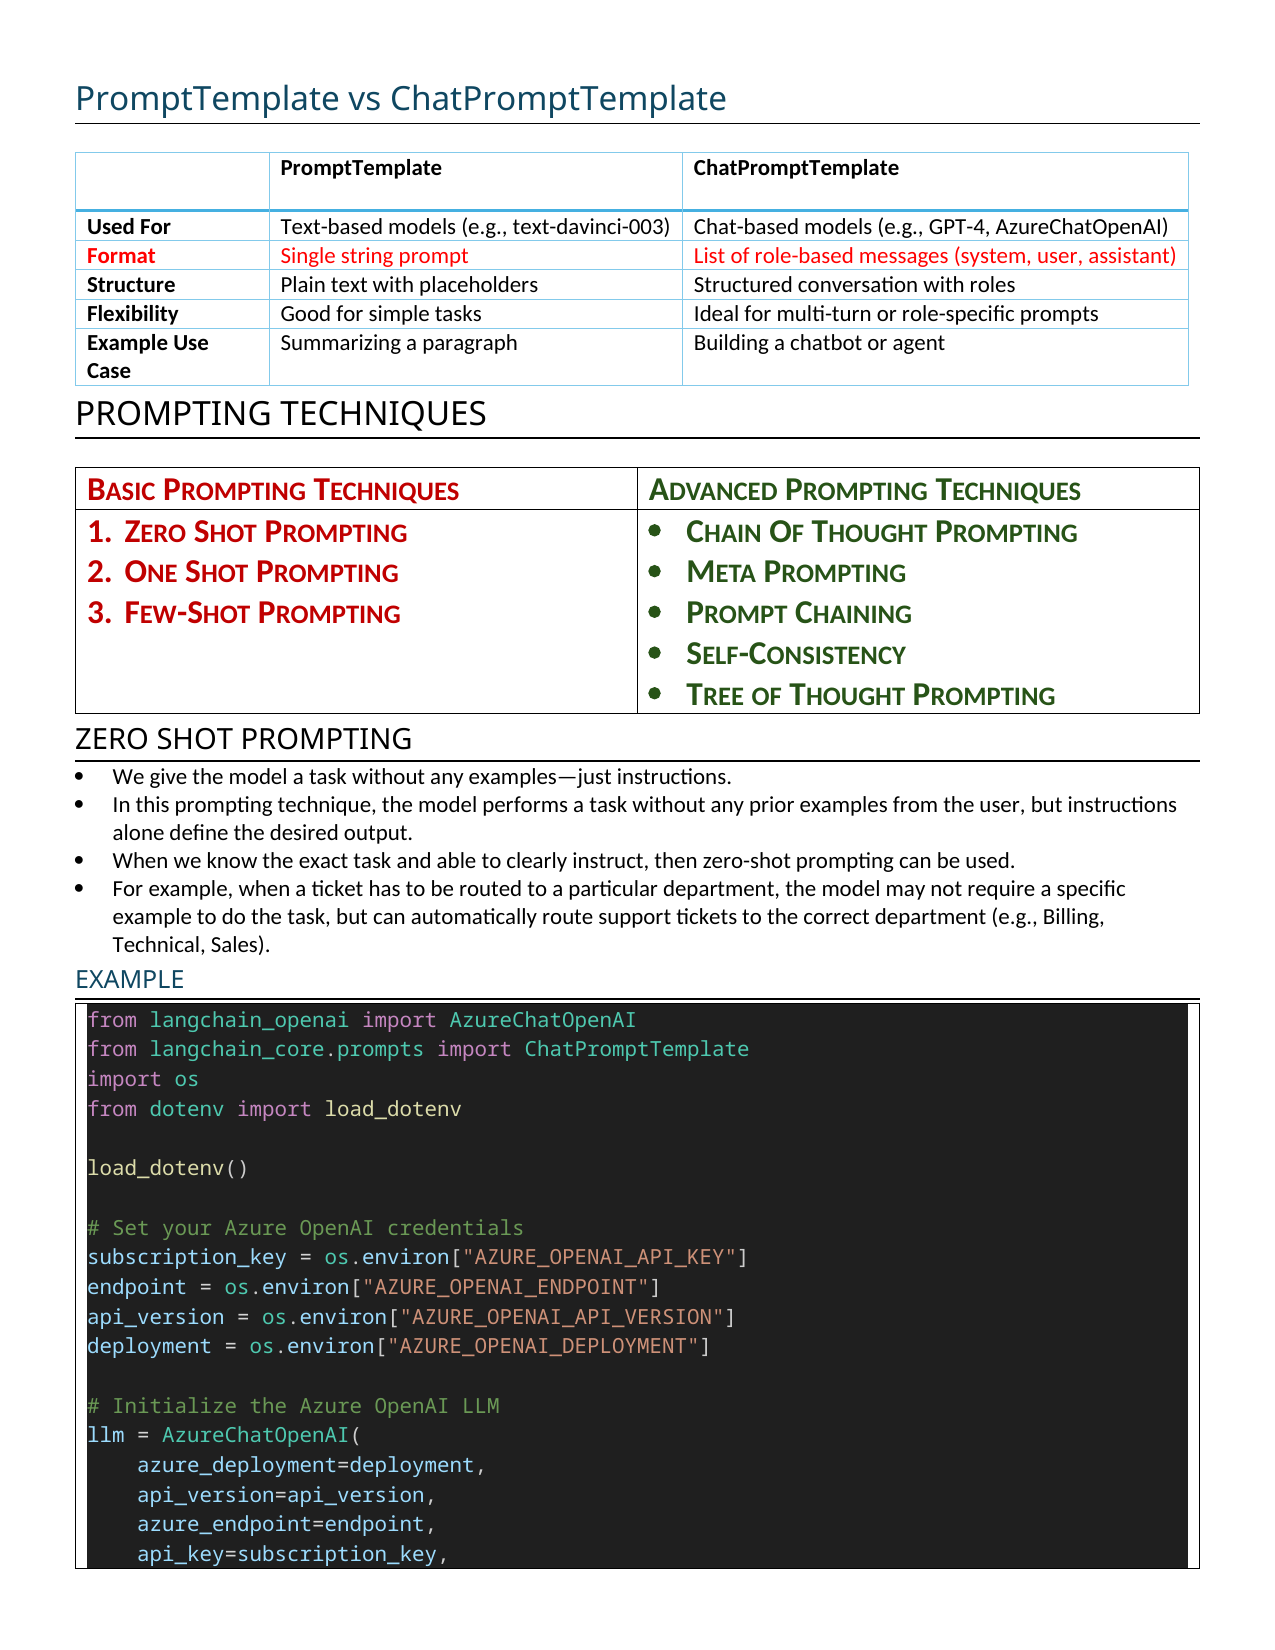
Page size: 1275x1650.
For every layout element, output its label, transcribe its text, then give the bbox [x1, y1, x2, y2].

table_header ChatPromptTemplate [683, 153, 1188, 209]
table_cell Ideal for multi-turn or role-specific prompts [683, 300, 1188, 327]
table_cell Building a chatbot or agent [683, 329, 1188, 384]
table_cell Single string prompt [270, 241, 682, 269]
table_cell Chat-based models (e.g., GPT-4, AzureChatOpenAI) [683, 212, 1188, 240]
subtitle PromptTemplate vs ChatPromptTemplate [75, 75, 1200, 123]
list When we know the exact task and able to clearly instruct, then zero-shot prompting can be used. [75, 846, 1200, 874]
table_header PromptTemplate [270, 153, 682, 209]
table_cell Structured conversation with roles [683, 270, 1188, 298]
subtitle ZERO SHOT PROMPTING [75, 718, 1200, 760]
list We give the model a task without any examples—just instructions. [75, 762, 1200, 790]
subtitle PROMPTING TECHNIQUES [75, 390, 1200, 437]
subtitle EXAMPLE [75, 962, 1200, 998]
list For example, when a ticket has to be routed to a particular department, the model may not require a specific example to do the task, but can automatically route support tickets to the correct department (e.g., Billing, Technical, Sales). [75, 874, 1200, 958]
table_header Advanced Prompting Techniques [638, 468, 1199, 509]
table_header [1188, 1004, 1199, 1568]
table_cell Used For [76, 212, 269, 240]
table_cell Good for simple tasks [270, 300, 682, 327]
table_cell Zero Shot Prompting One Shot Prompting Few-Shot Prompting [76, 510, 637, 713]
table_cell Format [76, 241, 269, 269]
table_cell Flexibility [76, 300, 269, 327]
list In this prompting technique, the model performs a task without any prior examples from the user, but instructions alone define the desired output. [75, 790, 1200, 846]
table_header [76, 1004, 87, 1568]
table_header [76, 153, 269, 209]
table_cell Structure [76, 270, 269, 298]
table_cell Example Use Case [76, 329, 269, 384]
table_cell Text-based models (e.g., text-davinci-003) [270, 212, 682, 240]
table_cell Chain Of Thought Prompting Meta Prompting Prompt Chaining Self-Consistency Tree of Thought Prompting [638, 510, 1199, 713]
table_header Basic Prompting Techniques [76, 468, 637, 509]
table_cell List of role-based messages (system, user, assistant) [683, 241, 1188, 269]
table_cell Summarizing a paragraph [270, 329, 682, 384]
table_cell Plain text with placeholders [270, 270, 682, 298]
